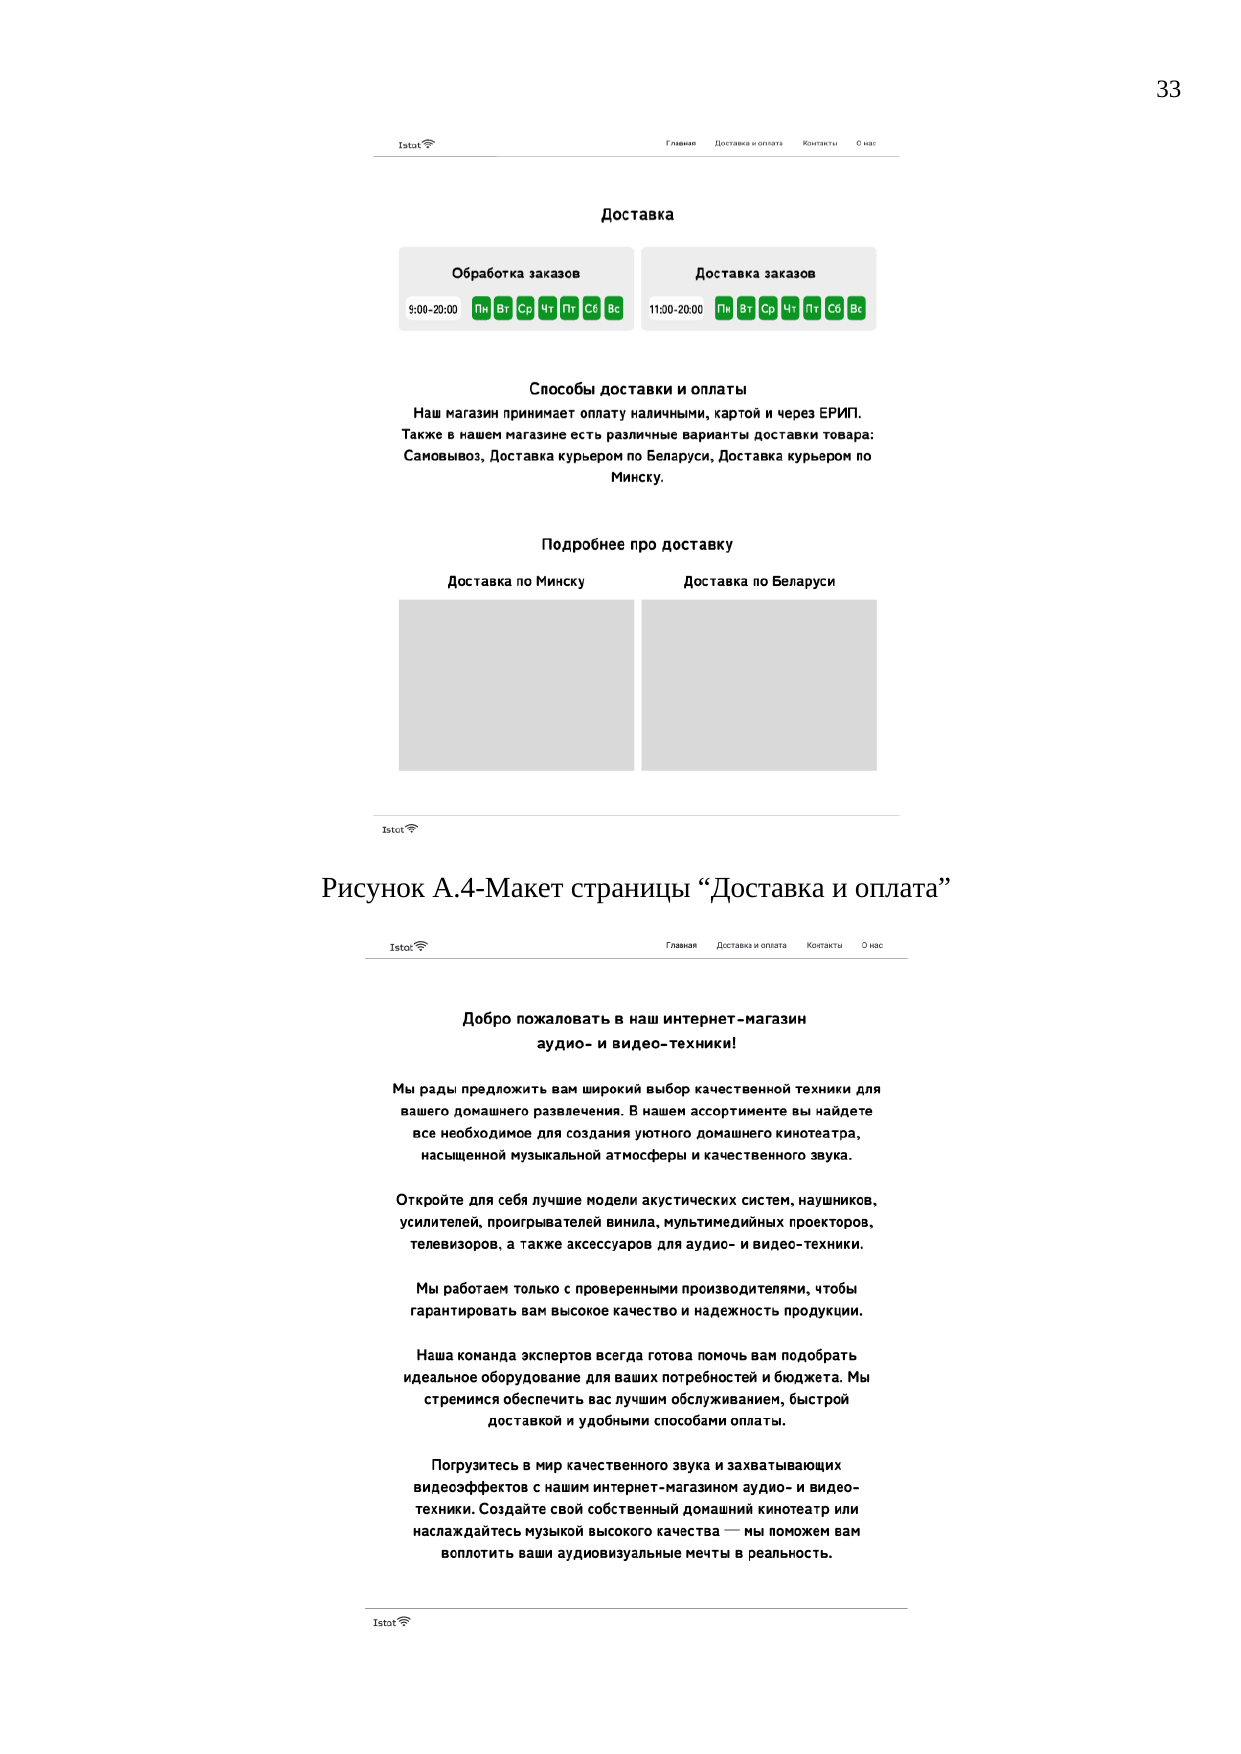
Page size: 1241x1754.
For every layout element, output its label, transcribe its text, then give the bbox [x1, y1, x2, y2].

picture [365, 933, 908, 1636]
text Рисунок А.4-Макет страницы “Доставка и оплата” [91, 871, 1181, 904]
picture [373, 131, 900, 842]
